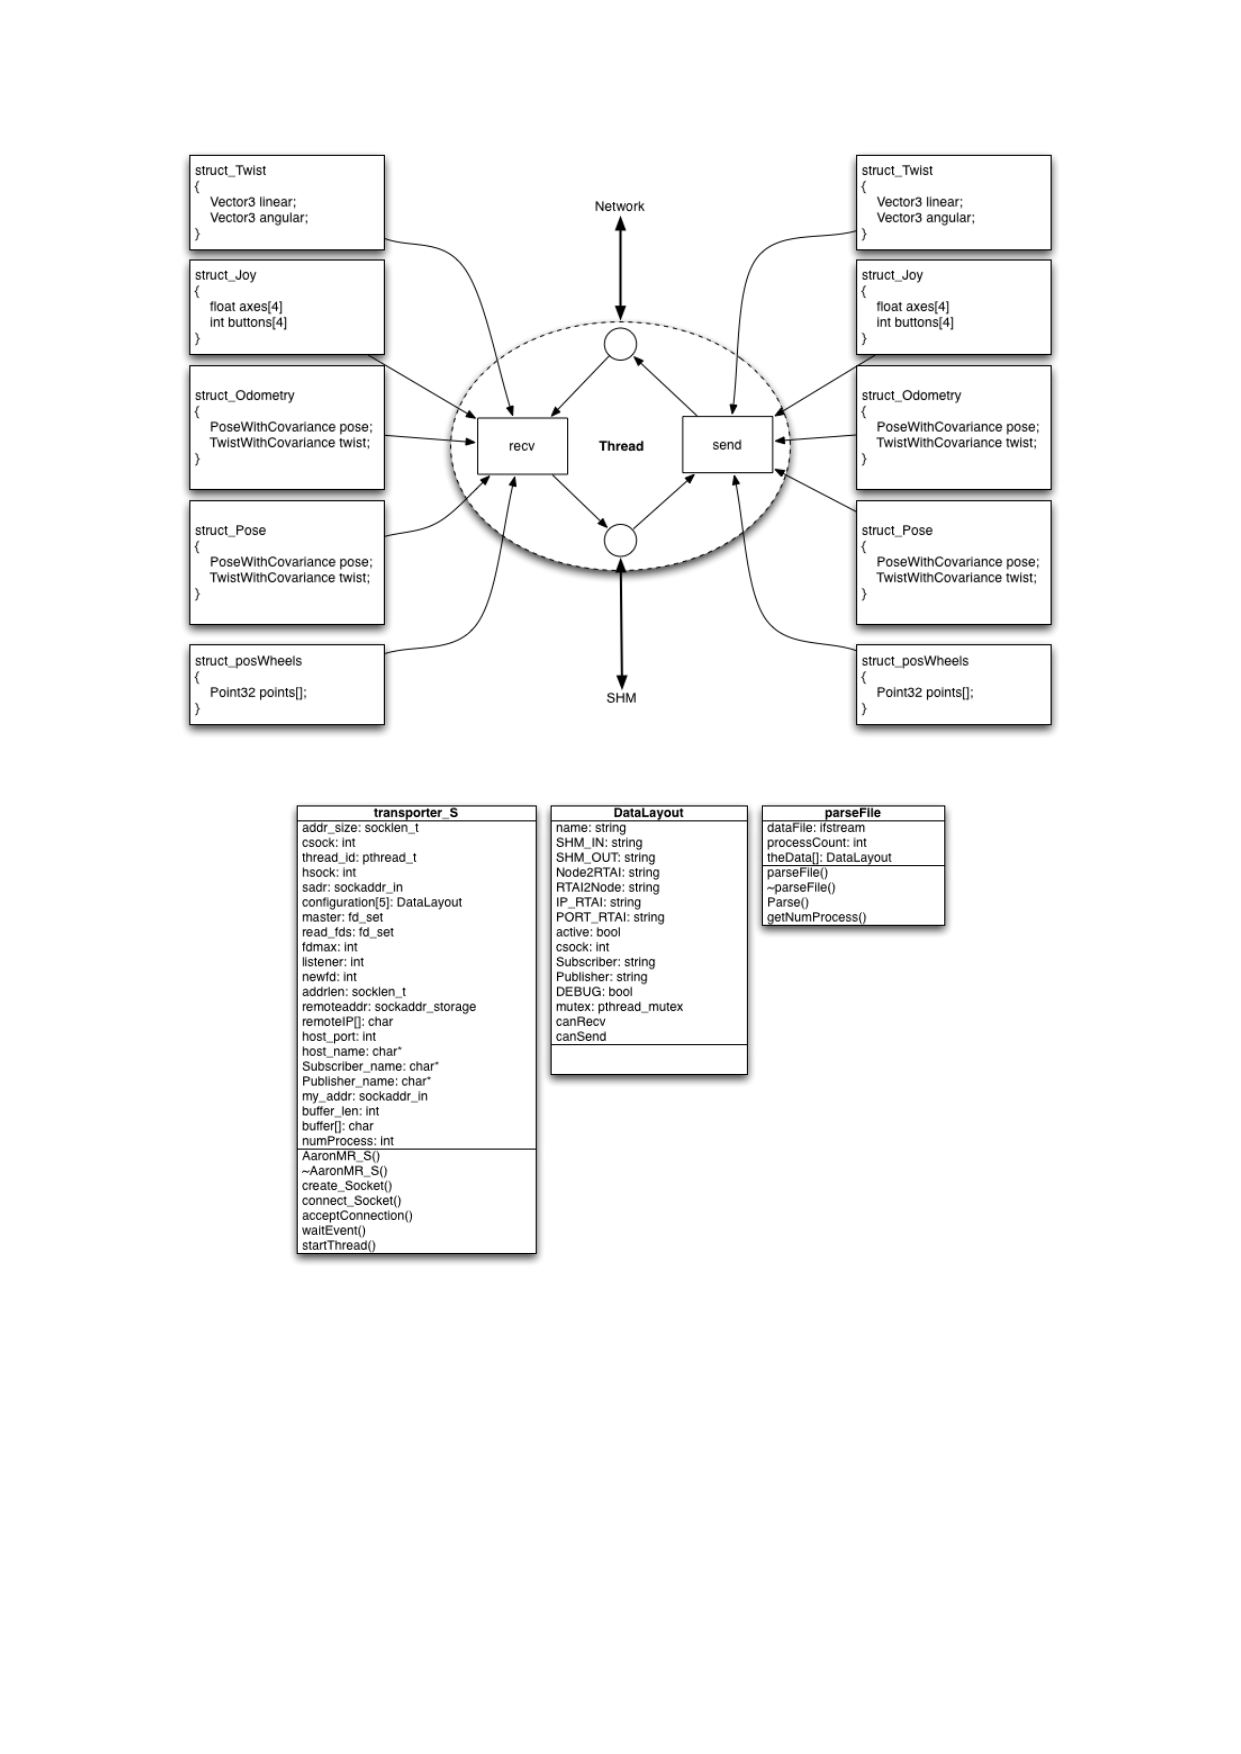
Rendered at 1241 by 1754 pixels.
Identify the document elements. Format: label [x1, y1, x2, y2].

picture [177, 147, 1063, 741]
picture [285, 798, 956, 1269]
